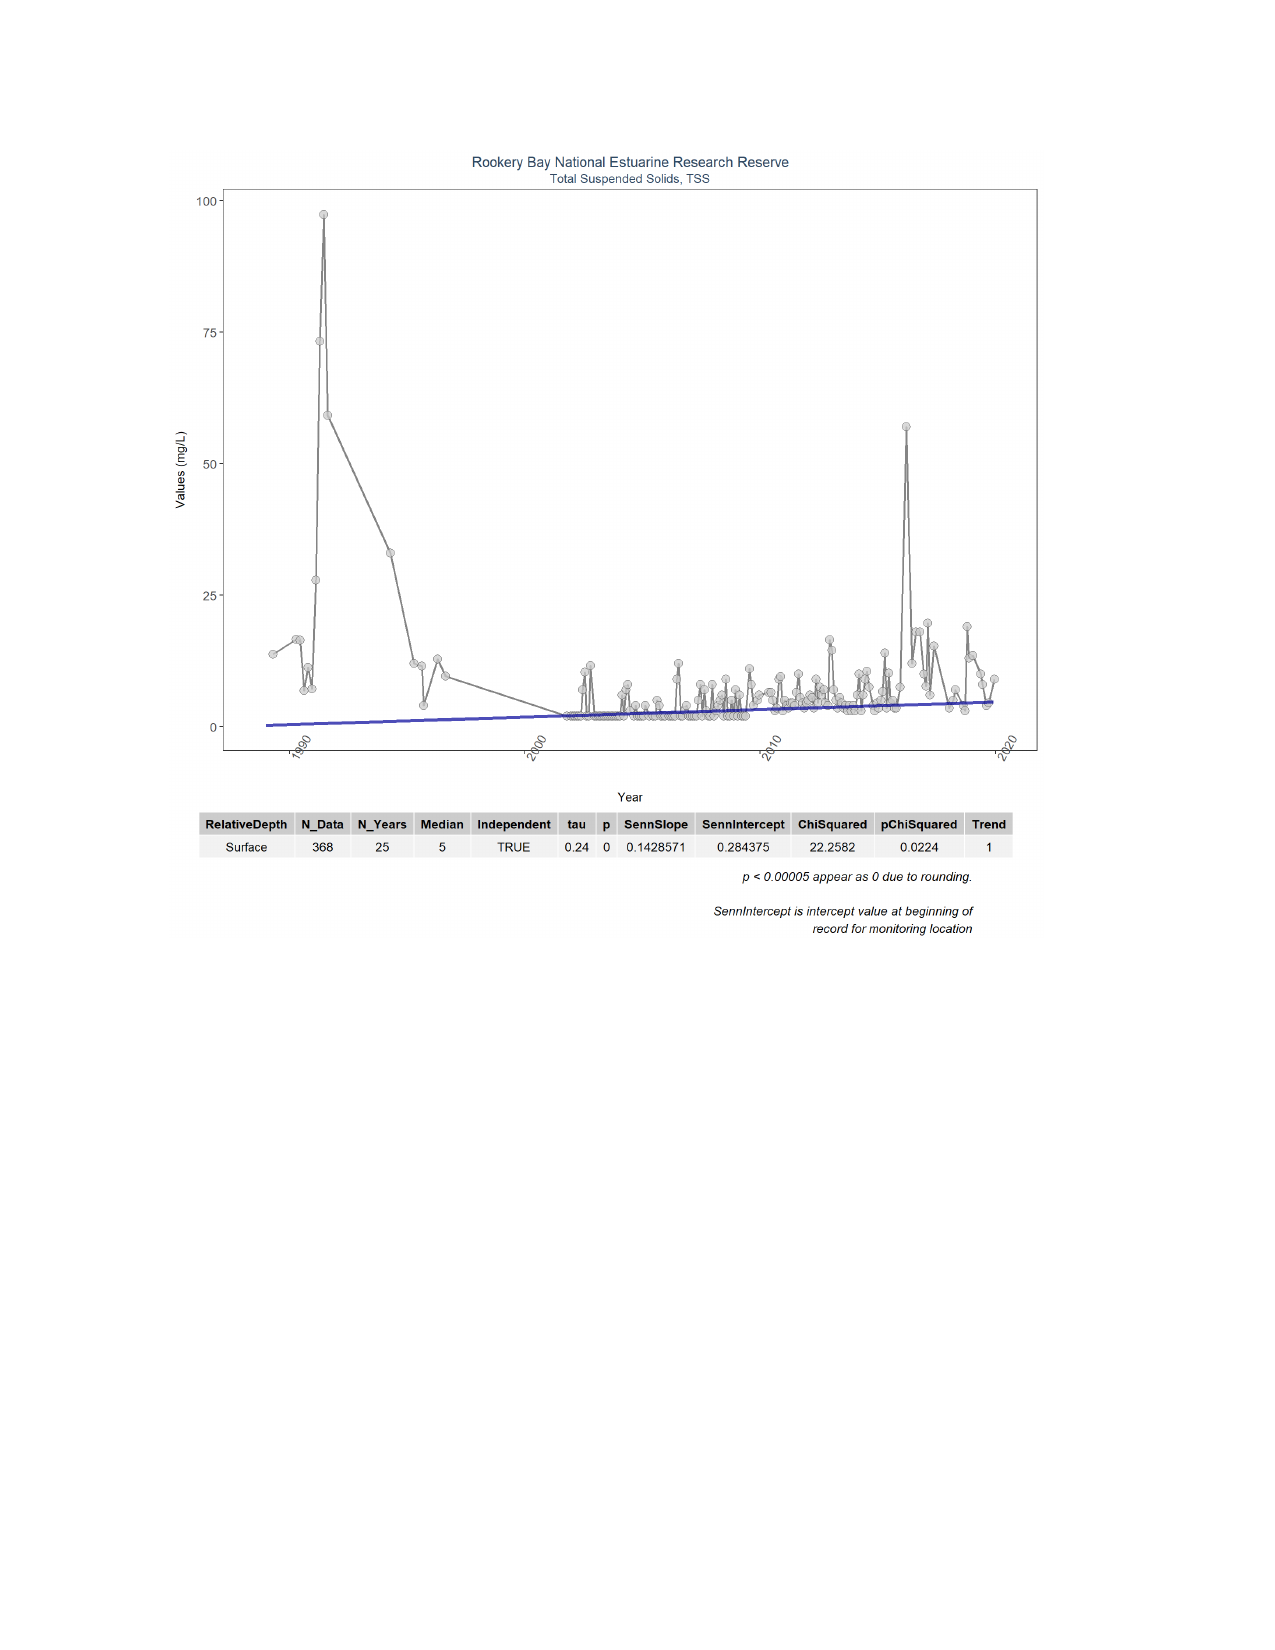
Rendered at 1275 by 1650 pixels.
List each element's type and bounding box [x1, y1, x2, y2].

picture [168, 150, 1044, 938]
